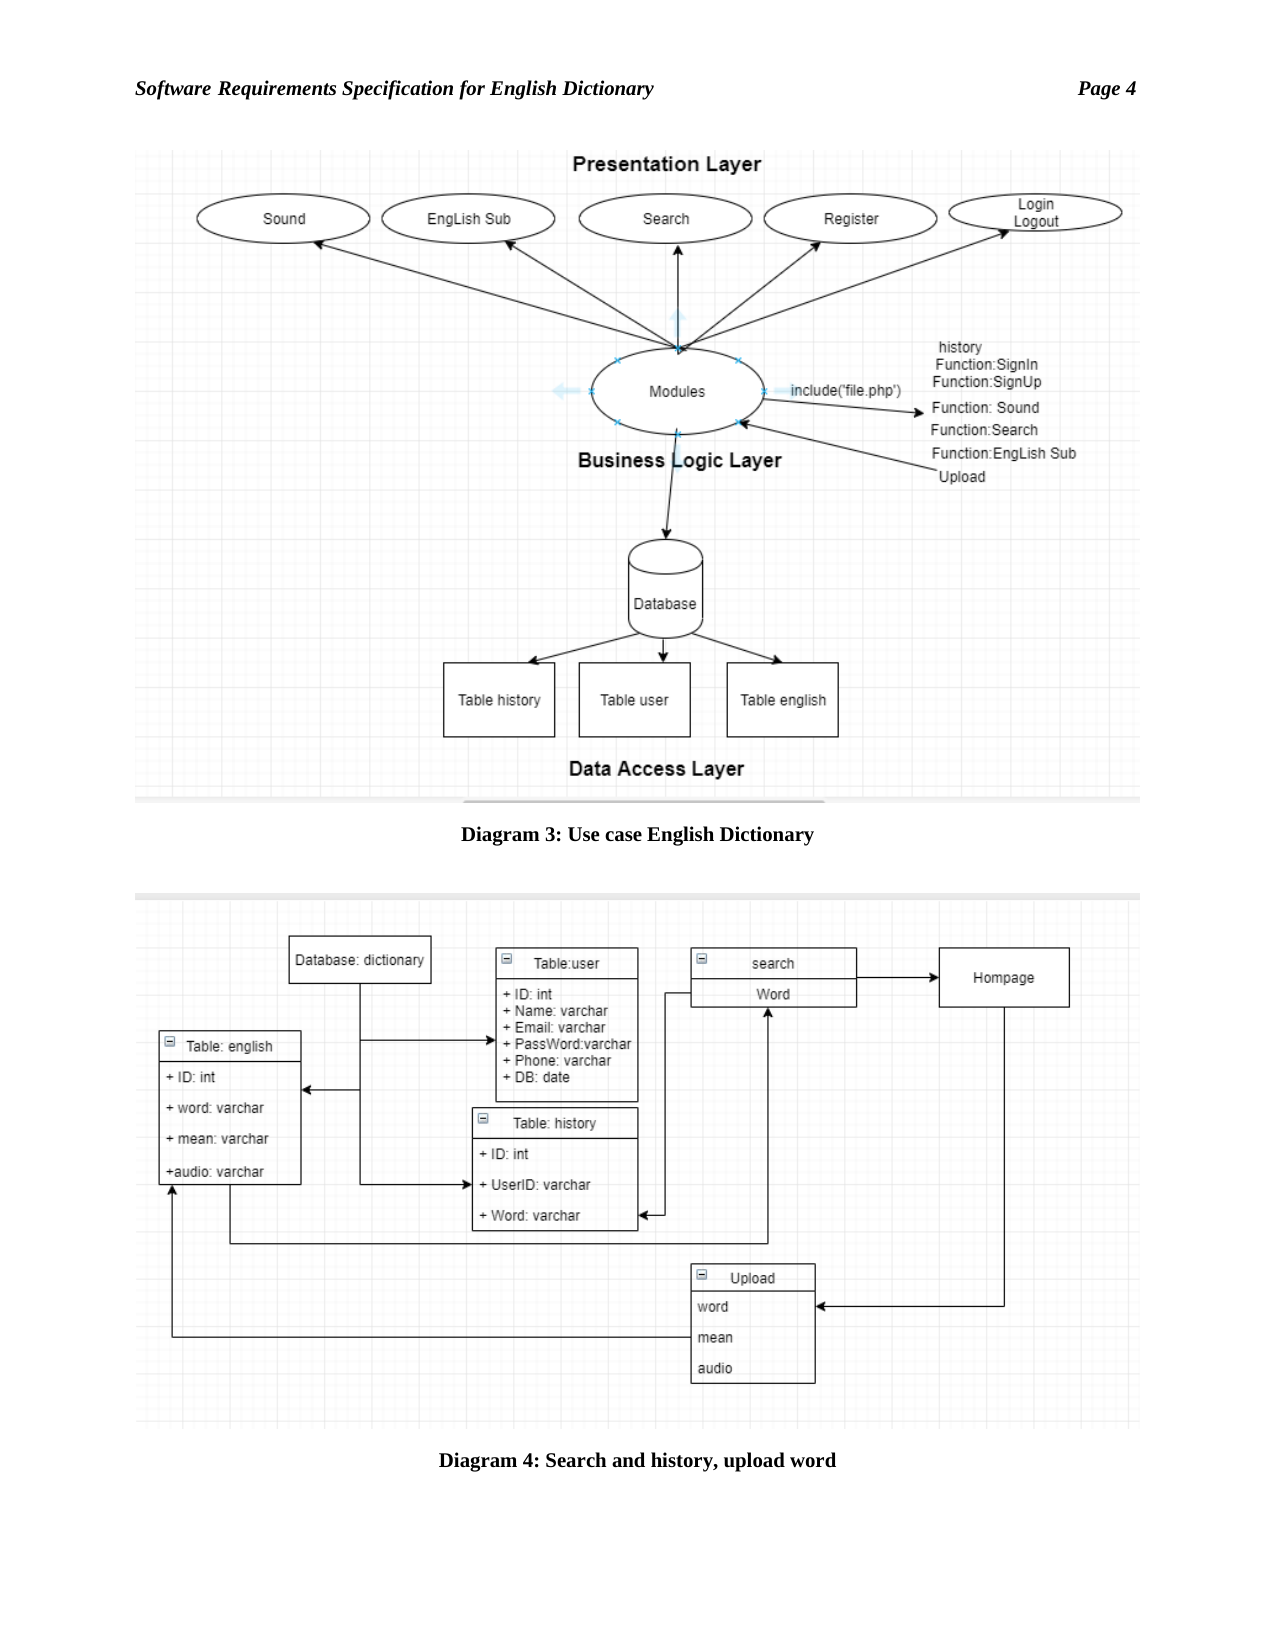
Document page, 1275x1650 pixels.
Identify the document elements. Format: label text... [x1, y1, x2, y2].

text Diagram 3: Use case English Dictionary [135, 822, 1140, 847]
picture [135, 150, 1140, 803]
text Diagram 4: Search and history, upload word [135, 1447, 1140, 1472]
picture [135, 893, 1140, 1429]
